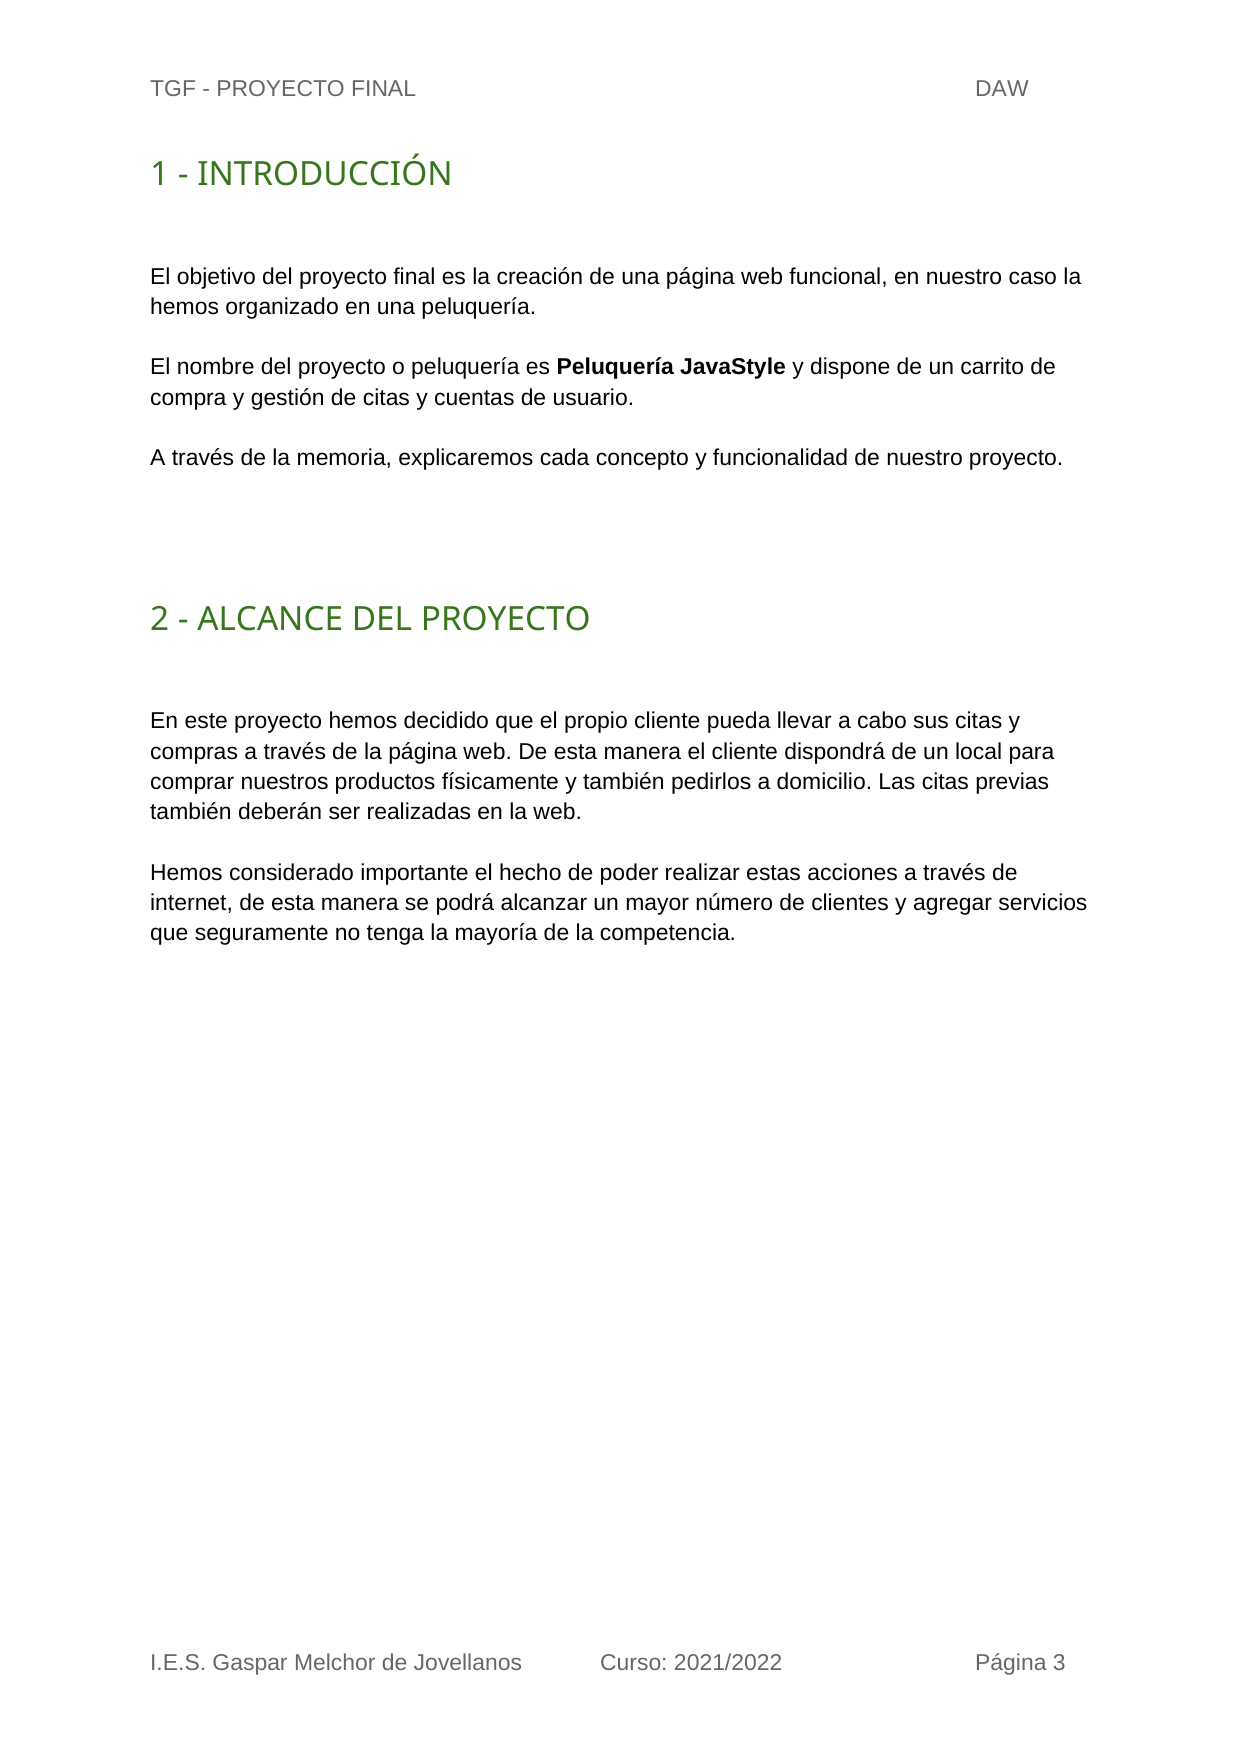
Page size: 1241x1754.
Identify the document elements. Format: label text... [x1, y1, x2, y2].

text Hemos considerado importante el hecho de poder realizar estas acciones a través de internet, de esta manera se podrá alcanzar un mayor número de clientes y agregar servicios que seguramente no tenga la mayoría de la competencia. [150, 858, 1090, 945]
text 1 - INTRODUCCIÓN [150, 150, 1090, 195]
text A través de la memoria, explicaremos cada concepto y funcionalidad de nuestro proyecto. [150, 444, 1090, 470]
text El objetivo del proyecto final es la creación de una página web funcional, en nuestro caso la hemos organizado en una peluquería. [150, 263, 1090, 319]
text En este proyecto hemos decidido que el propio cliente pueda llevar a cabo sus citas y compras a través de la página web. De esta manera el cliente dispondrá de un local para comprar nuestros productos físicamente y también pedirlos a domicilio. Las citas previas también deberán ser realizadas en la web. [150, 707, 1090, 824]
text El nombre del proyecto o peluquería es Peluquería JavaStyle y dispone de un carrito de compra y gestión de citas y cuentas de usuario. [150, 353, 1090, 410]
text 2 - ALCANCE DEL PROYECTO [150, 595, 1090, 640]
